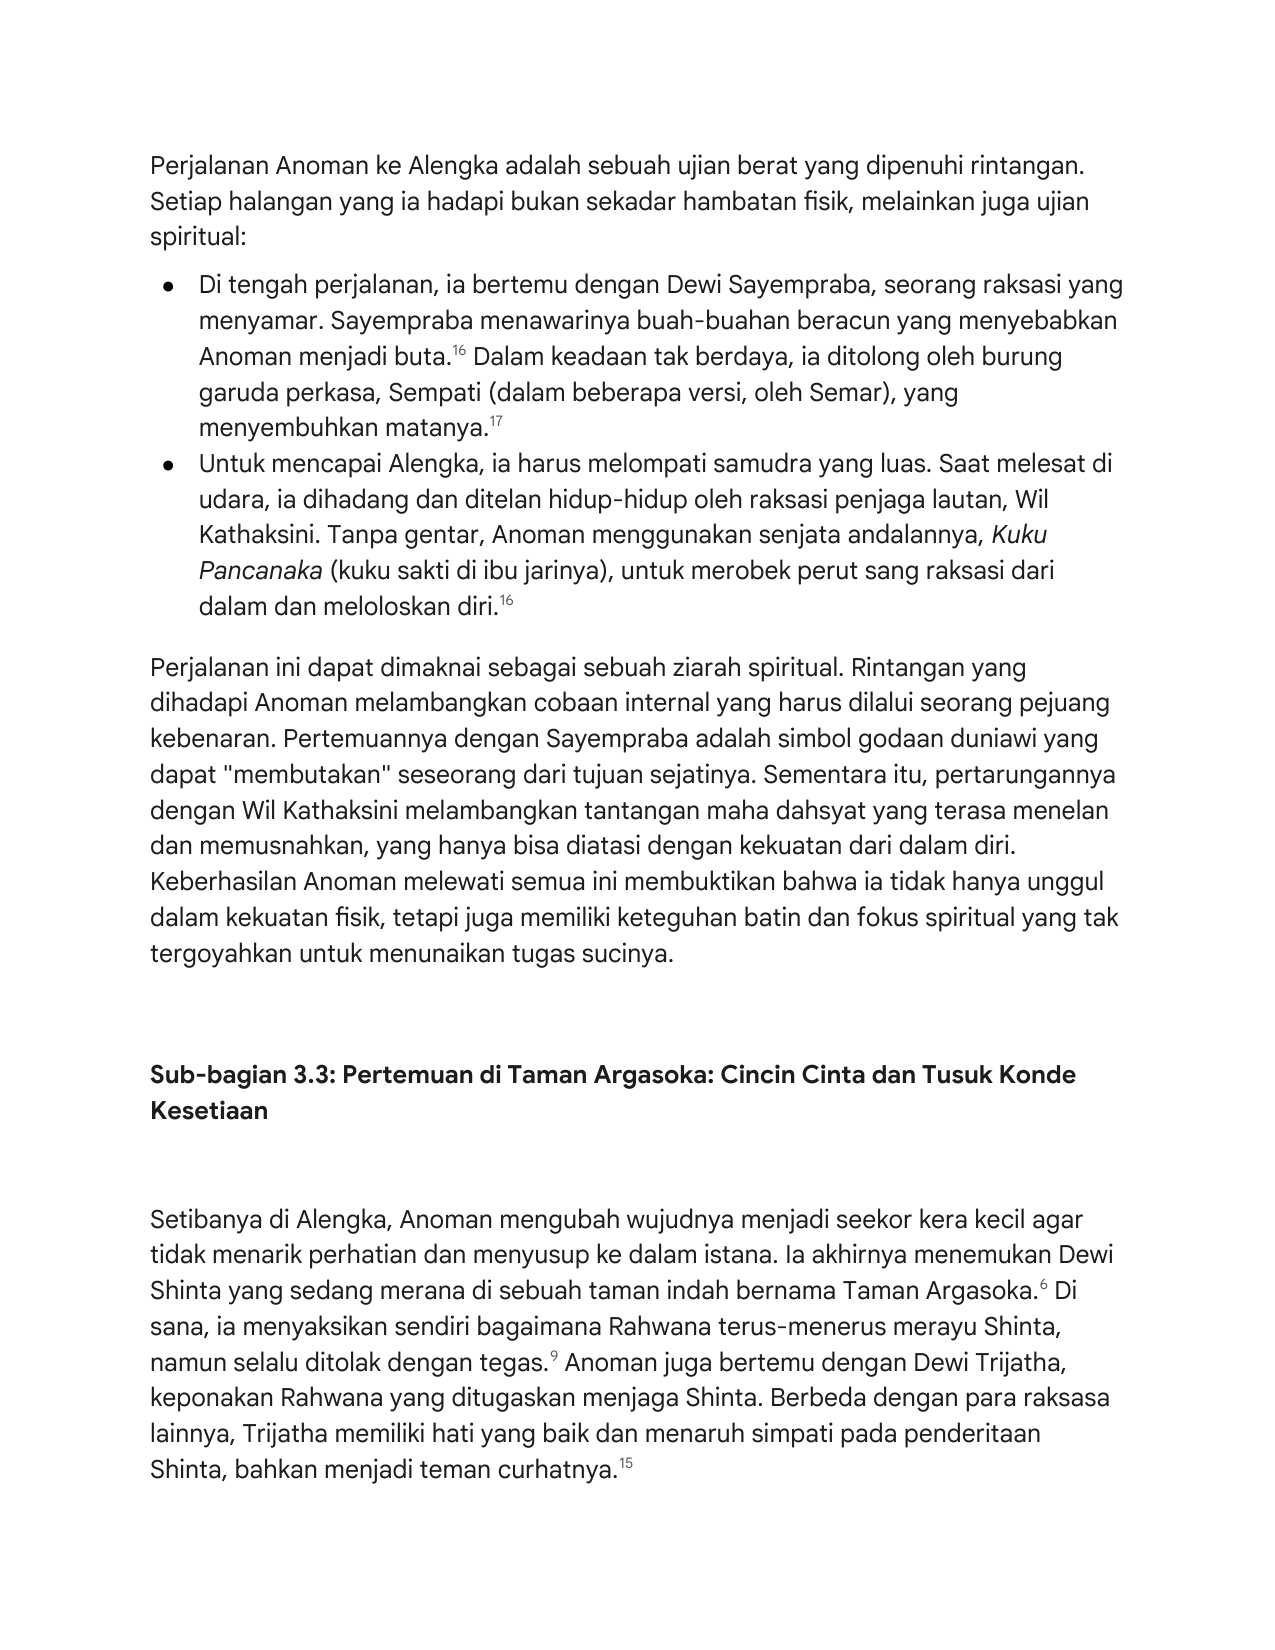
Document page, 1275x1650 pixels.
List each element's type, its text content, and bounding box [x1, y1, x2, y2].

list Di tengah perjalanan, ia bertemu dengan Dewi Sayempraba, seorang raksasi yang menyamar. Sayempraba menawarinya buah-buahan beracun yang menyebabkan Anoman menjadi buta.16 Dalam keadaan tak berdaya, ia ditolong oleh burung garuda perkasa, Sempati (dalam beberapa versi, oleh Semar), yang menyembuhkan matanya.17 [161, 270, 1125, 444]
text Perjalanan Anoman ke Alengka adalah sebuah ujian berat yang dipenuhi rintangan. Setiap halangan yang ia hadapi bukan sekadar hambatan fisik, melainkan juga ujian spiritual: [150, 150, 1125, 253]
list Untuk mencapai Alengka, ia harus melompati samudra yang luas. Saat melesat di udara, ia dihadang dan ditelan hidup-hidup oleh raksasi penjaga lautan, Wil Kathaksini. Tanpa gentar, Anoman menggunakan senjata andalannya, Kuku Pancanaka (kuku sakti di ibu jarinya), untuk merobek perut sang raksasi dari dalam dan meloloskan diri.16 [161, 448, 1125, 623]
subtitle Sub-bagian 3.3: Pertemuan di Taman Argasoka: Cincin Cinta dan Tusuk Konde Kesetiaan [150, 1059, 1125, 1126]
text Setibanya di Alengka, Anoman mengubah wujudnya menjadi seekor kera kecil agar tidak menarik perhatian dan menyusup ke dalam istana. Ia akhirnya menemukan Dewi Shinta yang sedang merana di sebuah taman indah bernama Taman Argasoka.6 Di sana, ia menyaksikan sendiri bagaimana Rahwana terus-menerus merayu Shinta, namun selalu ditolak dengan tegas.9 Anoman juga bertemu dengan Dewi Trijatha, keponakan Rahwana yang ditugaskan menjaga Shinta. Berbeda dengan para raksasa lainnya, Trijatha memiliki hati yang baik dan menaruh simpati pada penderitaan Shinta, bahkan menjadi teman curhatnya.15 [150, 1204, 1125, 1485]
text Perjalanan ini dapat dimaknai sebagai sebuah ziarah spiritual. Rintangan yang dihadapi Anoman melambangkan cobaan internal yang harus dilalui seorang pejuang kebenaran. Pertemuannya dengan Sayempraba adalah simbol godaan duniawi yang dapat "membutakan" seseorang dari tujuan sejatinya. Sementara itu, pertarungannya dengan Wil Kathaksini melambangkan tantangan maha dahsyat yang terasa menelan dan memusnahkan, yang hanya bisa diatasi dengan kekuatan dari dalam diri. Keberhasilan Anoman melewati semua ini membuktikan bahwa ia tidak hanya unggul dalam kekuatan fisik, tetapi juga memiliki keteguhan batin dan fokus spiritual yang tak tergoyahkan untuk menunaikan tugas sucinya. [150, 652, 1125, 969]
